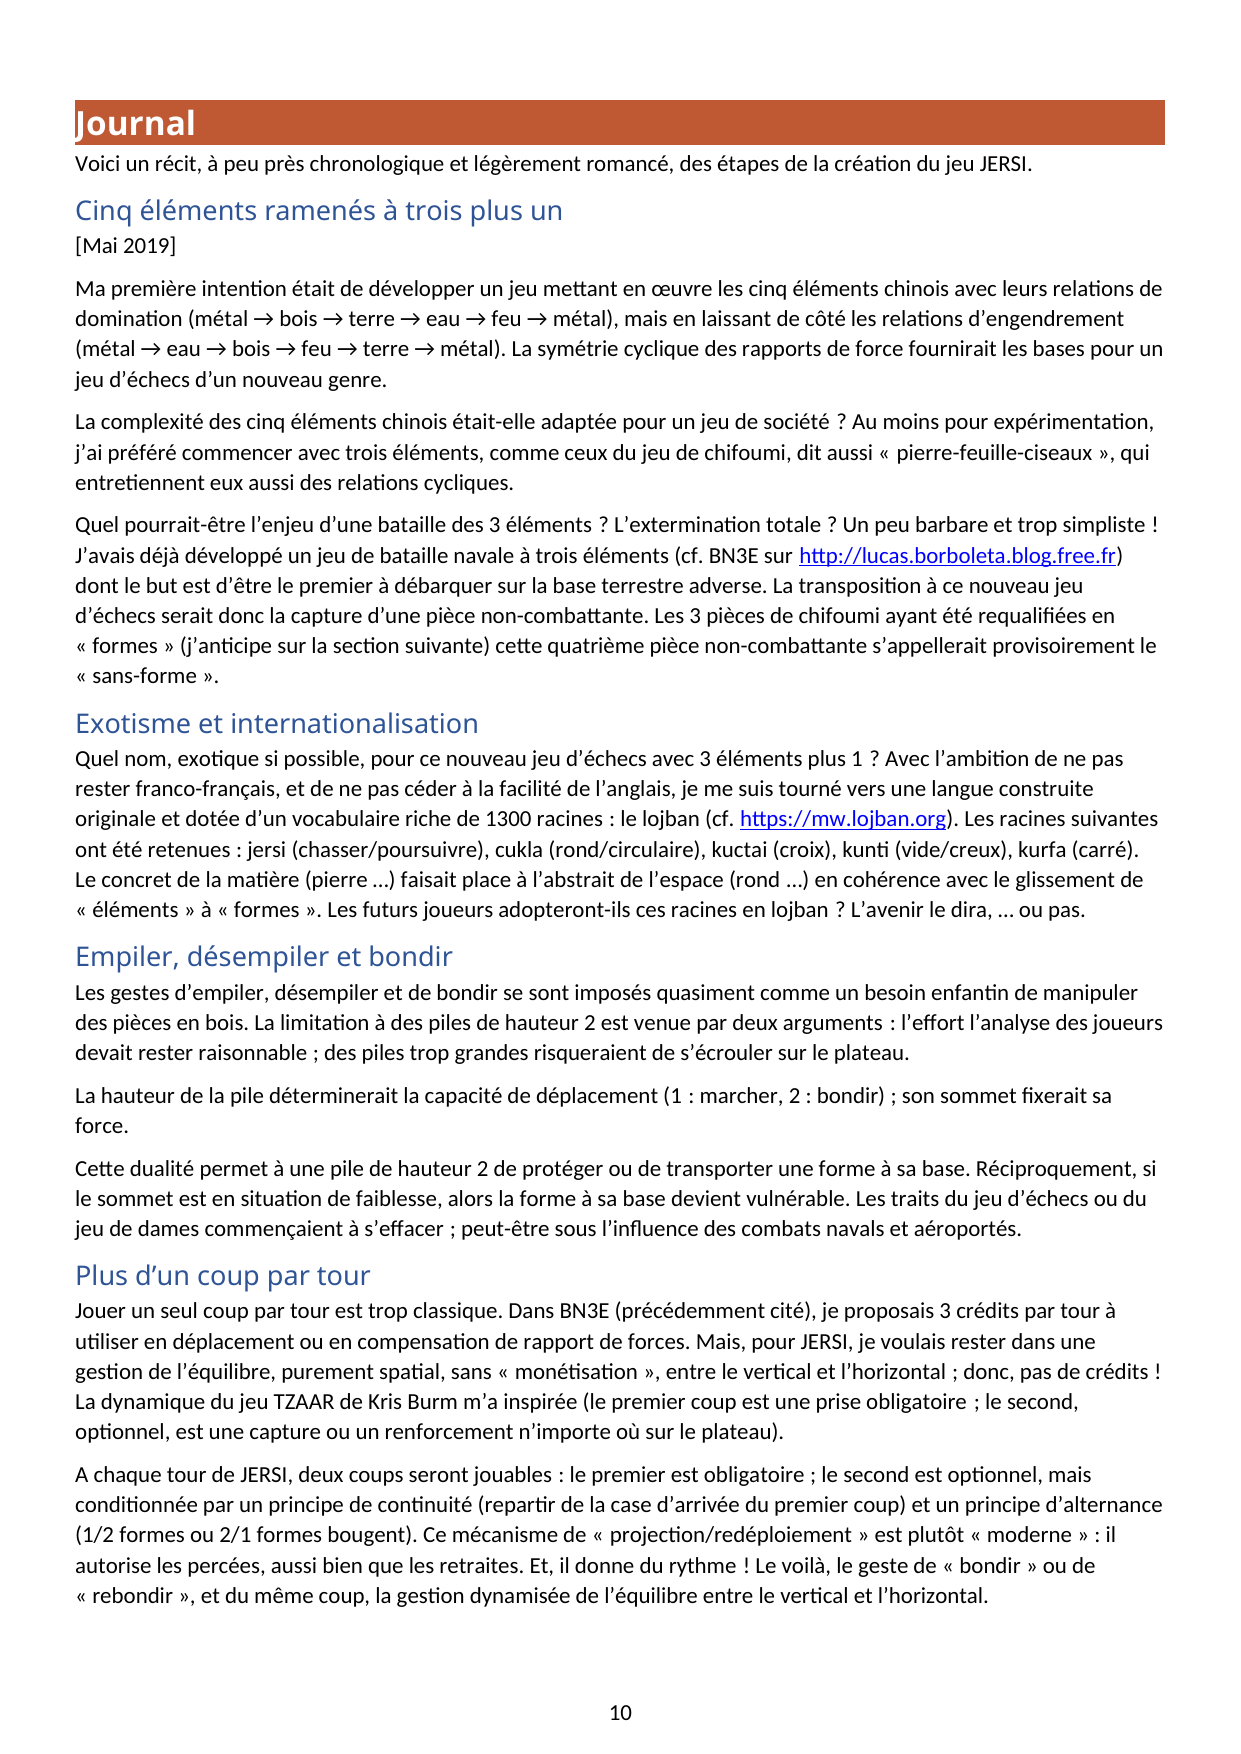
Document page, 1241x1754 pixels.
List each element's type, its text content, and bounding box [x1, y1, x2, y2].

text Ma première intention était de développer un jeu mettant en œuvre les cinq éléments chinois avec leurs relations de domination (métal → bois → terre → eau → feu → métal), mais en laissant de côté les relations d’engendrement (métal → eau → bois → feu → terre → métal). La symétrie cyclique des rapports de force fournirait les bases pour un jeu d’échecs d’un nouveau genre. [75, 274, 1165, 393]
text Les gestes d’empiler, désempiler et de bondir se sont imposés quasiment comme un besoin enfantin de manipuler des pièces en bois. La limitation à des piles de hauteur 2 est venue par deux arguments : l’effort l’analyse des joueurs devait rester raisonnable ; des piles trop grandes risqueraient de s’écrouler sur le plateau. [75, 978, 1165, 1066]
subtitle Empiler, désempiler et bondir [75, 938, 1165, 975]
text A chaque tour de JERSI, deux coups seront jouables : le premier est obligatoire ; le second est optionnel, mais conditionnée par un principe de continuité (repartir de la case d’arrivée du premier coup) et un principe d’alternance (1/2 formes ou 2/1 formes bougent). Ce mécanisme de « projection/redéploiement » est plutôt « moderne » : il autorise les percées, aussi bien que les retraites. Et, il donne du rythme ! Le voilà, le geste de « bondir » ou de « rebondir », et du même coup, la gestion dynamisée de l’équilibre entre le vertical et l’horizontal. [75, 1460, 1165, 1609]
text Quel nom, exotique si possible, pour ce nouveau jeu d’échecs avec 3 éléments plus 1 ? Avec l’ambition de ne pas rester franco-français, et de ne pas céder à la facilité de l’anglais, je me suis tourné vers une langue construite originale et dotée d’un vocabulaire riche de 1300 racines : le lojban (cf. https://mw.lojban.org). Les racines suivantes ont été retenues : jersi (chasser/poursuivre), cukla (rond/circulaire), kuctai (croix), kunti (vide/creux), kurfa (carré). Le concret de la matière (pierre …) faisait place à l’abstrait de l’espace (rond …) en cohérence avec le glissement de « éléments » à « formes ». Les futurs joueurs adopteront-ils ces racines en lojban ? L’avenir le dira, … ou pas. [75, 744, 1165, 923]
subtitle Exotisme et internationalisation [75, 704, 1165, 741]
subtitle Plus d’un coup par tour [75, 1257, 1165, 1294]
text Quel pourrait-être l’enjeu d’une bataille des 3 éléments ? L’extermination totale ? Un peu barbare et trop simpliste ! J’avais déjà développé un jeu de bataille navale à trois éléments (cf. BN3E sur http://lucas.borboleta.blog.free.fr) dont le but est d’être le premier à débarquer sur la base terrestre adverse. La transposition à ce nouveau jeu d’échecs serait donc la capture d’une pièce non-combattante. Les 3 pièces de chifoumi ayant été requalifiées en « formes » (j’anticipe sur la section suivante) cette quatrième pièce non-combattante s’appellerait provisoirement le « sans-forme ». [75, 511, 1165, 690]
text Jouer un seul coup par tour est trop classique. Dans BN3E (précédemment cité), je proposais 3 crédits par tour à utiliser en déplacement ou en compensation de rapport de forces. Mais, pour JERSI, je voulais rester dans une gestion de l’équilibre, purement spatial, sans « monétisation », entre le vertical et l’horizontal ; donc, pas de crédits ! La dynamique du jeu TZAAR de Kris Burm m’a inspirée (le premier coup est une prise obligatoire ; le second, optionnel, est une capture ou un renforcement n’importe où sur le plateau). [75, 1297, 1165, 1446]
text [Mai 2019] [75, 231, 1165, 259]
subtitle Journal [196, 100, 1165, 145]
text Voici un récit, à peu près chronologique et légèrement romancé, des étapes de la création du jeu JERSI. [75, 149, 1165, 177]
text La hauteur de la pile déterminerait la capacité de déplacement (1 : marcher, 2 : bondir) ; son sommet fixerait sa force. [75, 1081, 1165, 1139]
text La complexité des cinq éléments chinois était-elle adaptée pour un jeu de société ? Au moins pour expérimentation, j’ai préféré commencer avec trois éléments, comme ceux du jeu de chifoumi, dit aussi « pierre-feuille-ciseaux », qui entretiennent eux aussi des relations cycliques. [75, 407, 1165, 496]
text Cette dualité permet à une pile de hauteur 2 de protéger ou de transporter une forme à sa base. Réciproquement, si le sommet est en situation de faiblesse, alors la forme à sa base devient vulnérable. Les traits du jeu d’échecs ou du jeu de dames commençaient à s’effacer ; peut-être sous l’influence des combats navals et aéroportés. [75, 1154, 1165, 1242]
subtitle Cinq éléments ramenés à trois plus un [75, 192, 1165, 228]
